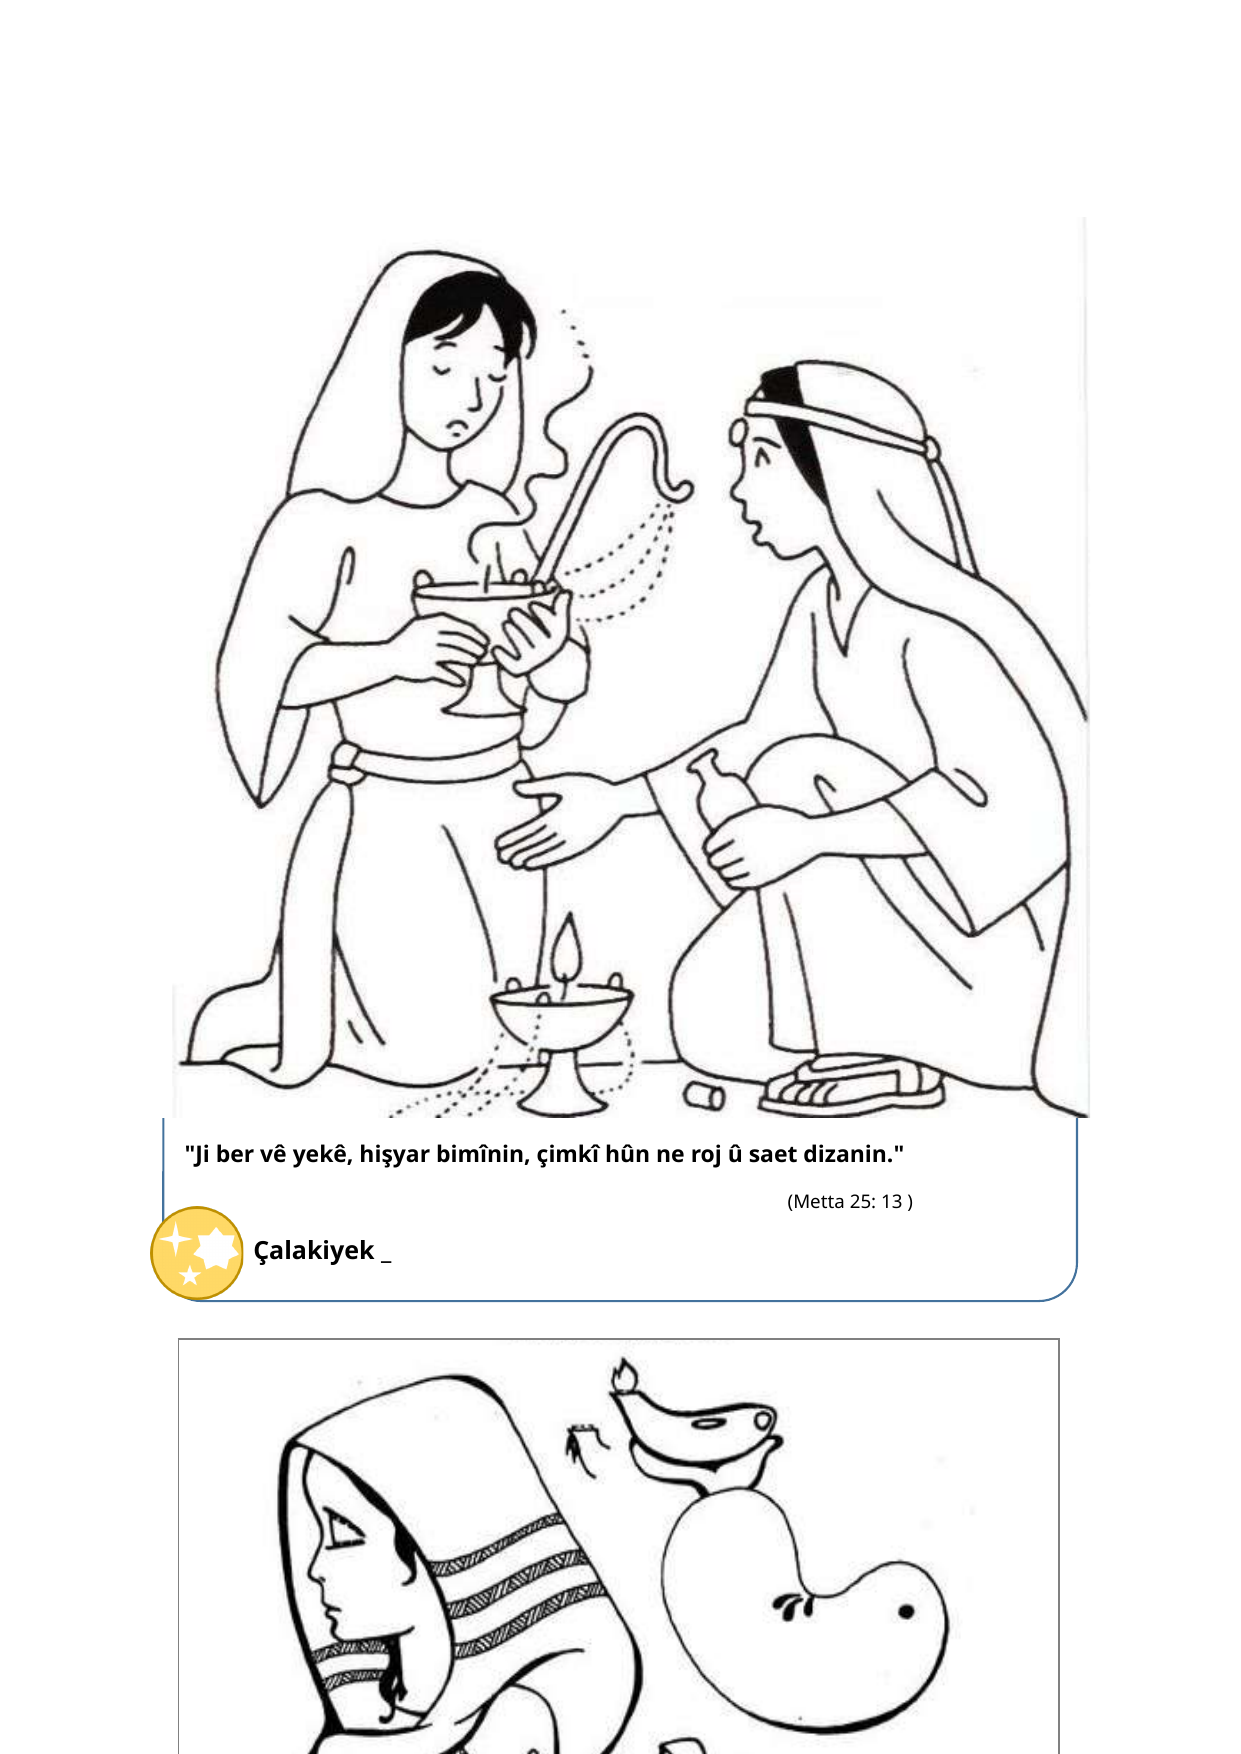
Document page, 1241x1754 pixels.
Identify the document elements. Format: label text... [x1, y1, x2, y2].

text "Ji ber vê yekê, hişyar bimînin, çimkî hûn ne roj û saet dizanin." [150, 1138, 1090, 1169]
text (Metta 25: 13 ) [150, 1188, 1090, 1214]
picture [161, 217, 1091, 1118]
text Çalakiyek _ [244, 1233, 1090, 1267]
picture [150, 1206, 244, 1300]
picture [179, 1340, 1058, 1754]
